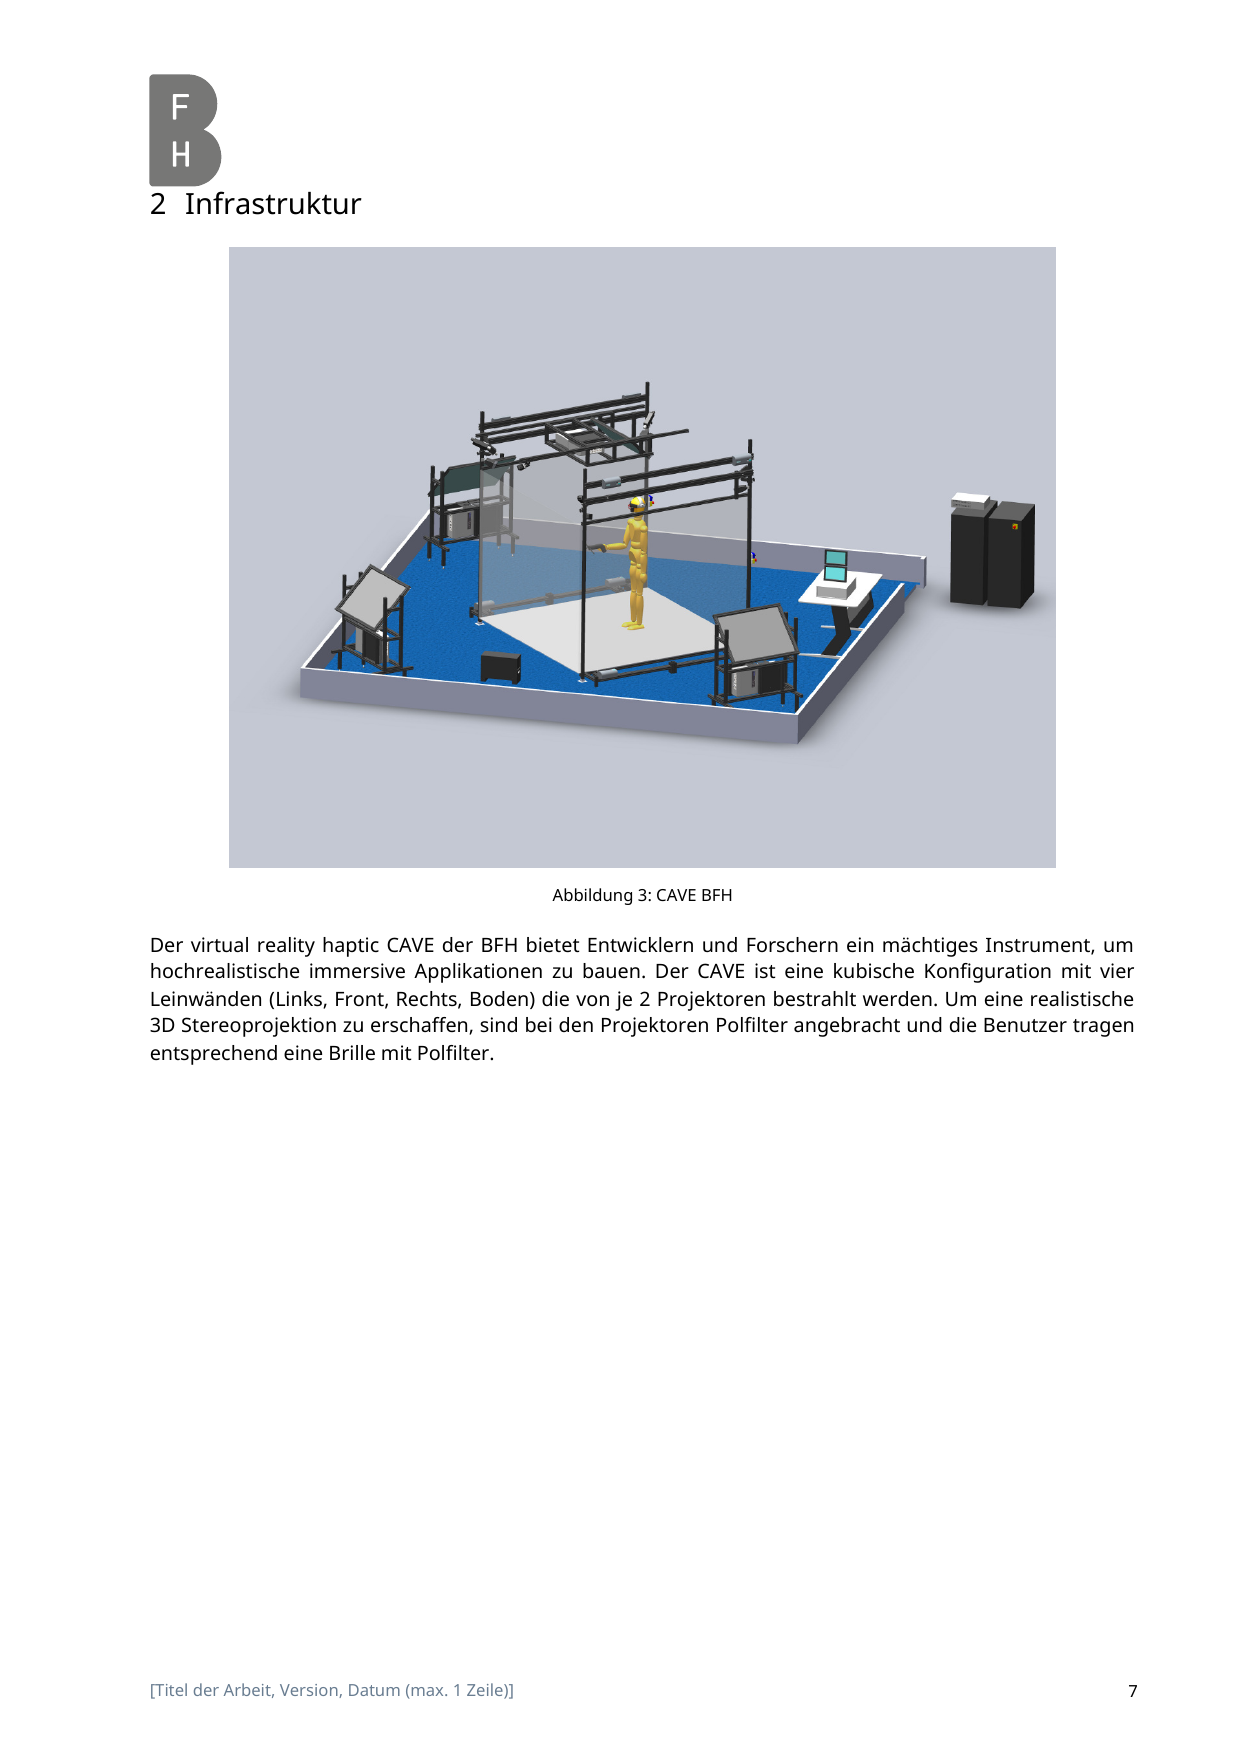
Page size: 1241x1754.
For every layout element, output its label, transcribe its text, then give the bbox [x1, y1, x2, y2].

subtitle Infrastruktur [149, 183, 1136, 223]
text Der virtual reality haptic CAVE der BFH bietet Entwicklern und Forschern ein mächtiges Instrument, um hochrealistische immersive Applikationen zu bauen. Der CAVE ist eine kubische Konfiguration mit vier Leinwänden (Links, Front, Rechts, Boden) die von je 2 Projektoren bestrahlt werden. Um eine realistische 3D Stereoprojektion zu erschaffen, sind bei den Projektoren Polfilter angebracht und die Benutzer tragen entsprechend eine Brille mit Polfilter. [149, 931, 1136, 1066]
picture [229, 247, 1056, 868]
text Abbildung 3: CAVE BFH [149, 880, 1136, 906]
